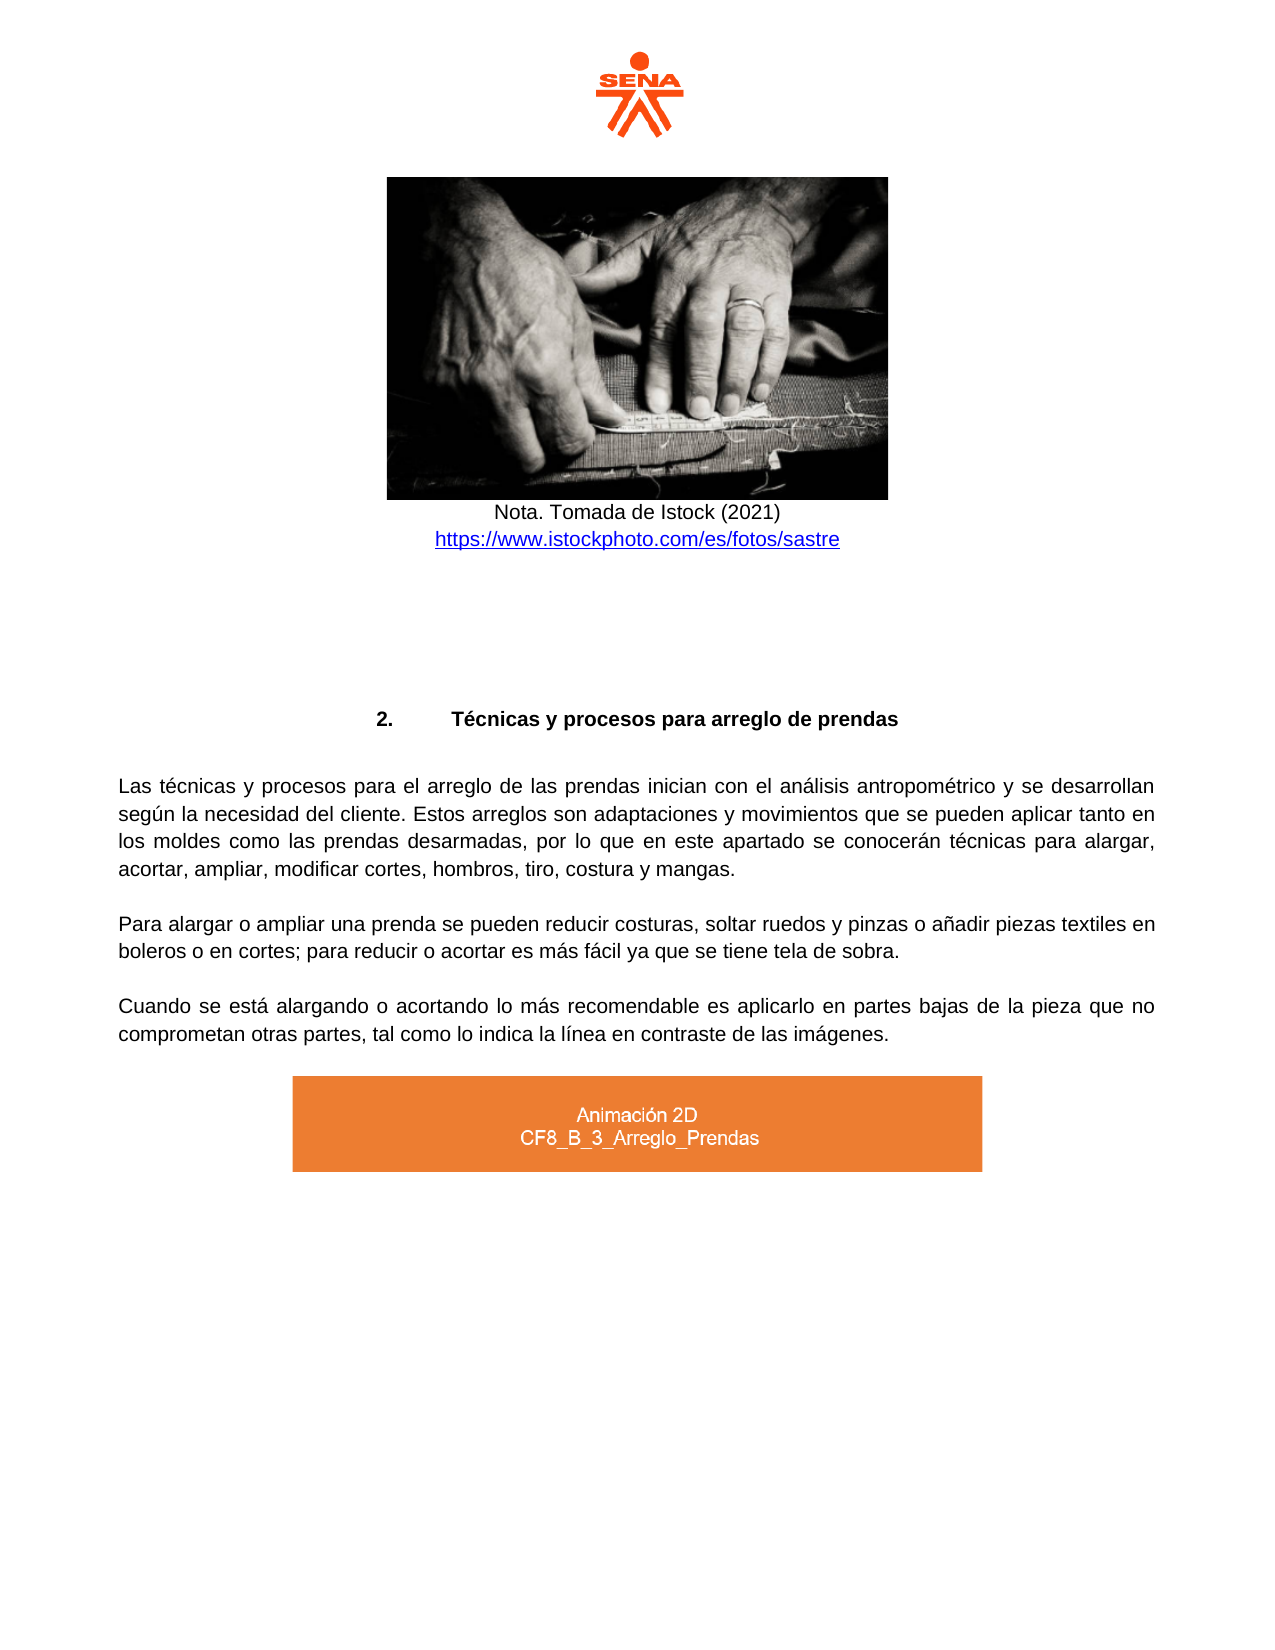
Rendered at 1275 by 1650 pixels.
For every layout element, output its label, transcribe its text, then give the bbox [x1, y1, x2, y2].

picture [386, 177, 889, 500]
text 2. Técnicas y procesos para arreglo de prendas [118, 706, 1157, 730]
text https://www.istockphoto.com/es/fotos/sastre [118, 527, 1157, 551]
text Para alargar o ampliar una prenda se pueden reducir costuras, soltar ruedos y pinzas o añadir piezas textiles en boleros o en cortes; para reducir o acortar es más fácil ya que se tiene tela de sobra. [118, 911, 1157, 963]
text Las técnicas y procesos para el arreglo de las prendas inician con el análisis antropométrico y se desarrollan según la necesidad del cliente. Estos arreglos son adaptaciones y movimientos que se pueden aplicar tanto en los moldes como las prendas desarmadas, por lo que en este apartado se conocerán técnicas para alargar, acortar, ampliar, modificar cortes, hombros, tiro, costura y mangas. [118, 774, 1157, 880]
text Cuando se está alargando o acortando lo más recomendable es aplicarlo en partes bajas de la pieza que no comprometan otras partes, tal como lo indica la línea en contraste de las imágenes. [118, 994, 1157, 1045]
picture [585, 48, 690, 142]
picture [292, 1076, 983, 1172]
text Nota. Tomada de Istock (2021) [118, 500, 1157, 524]
